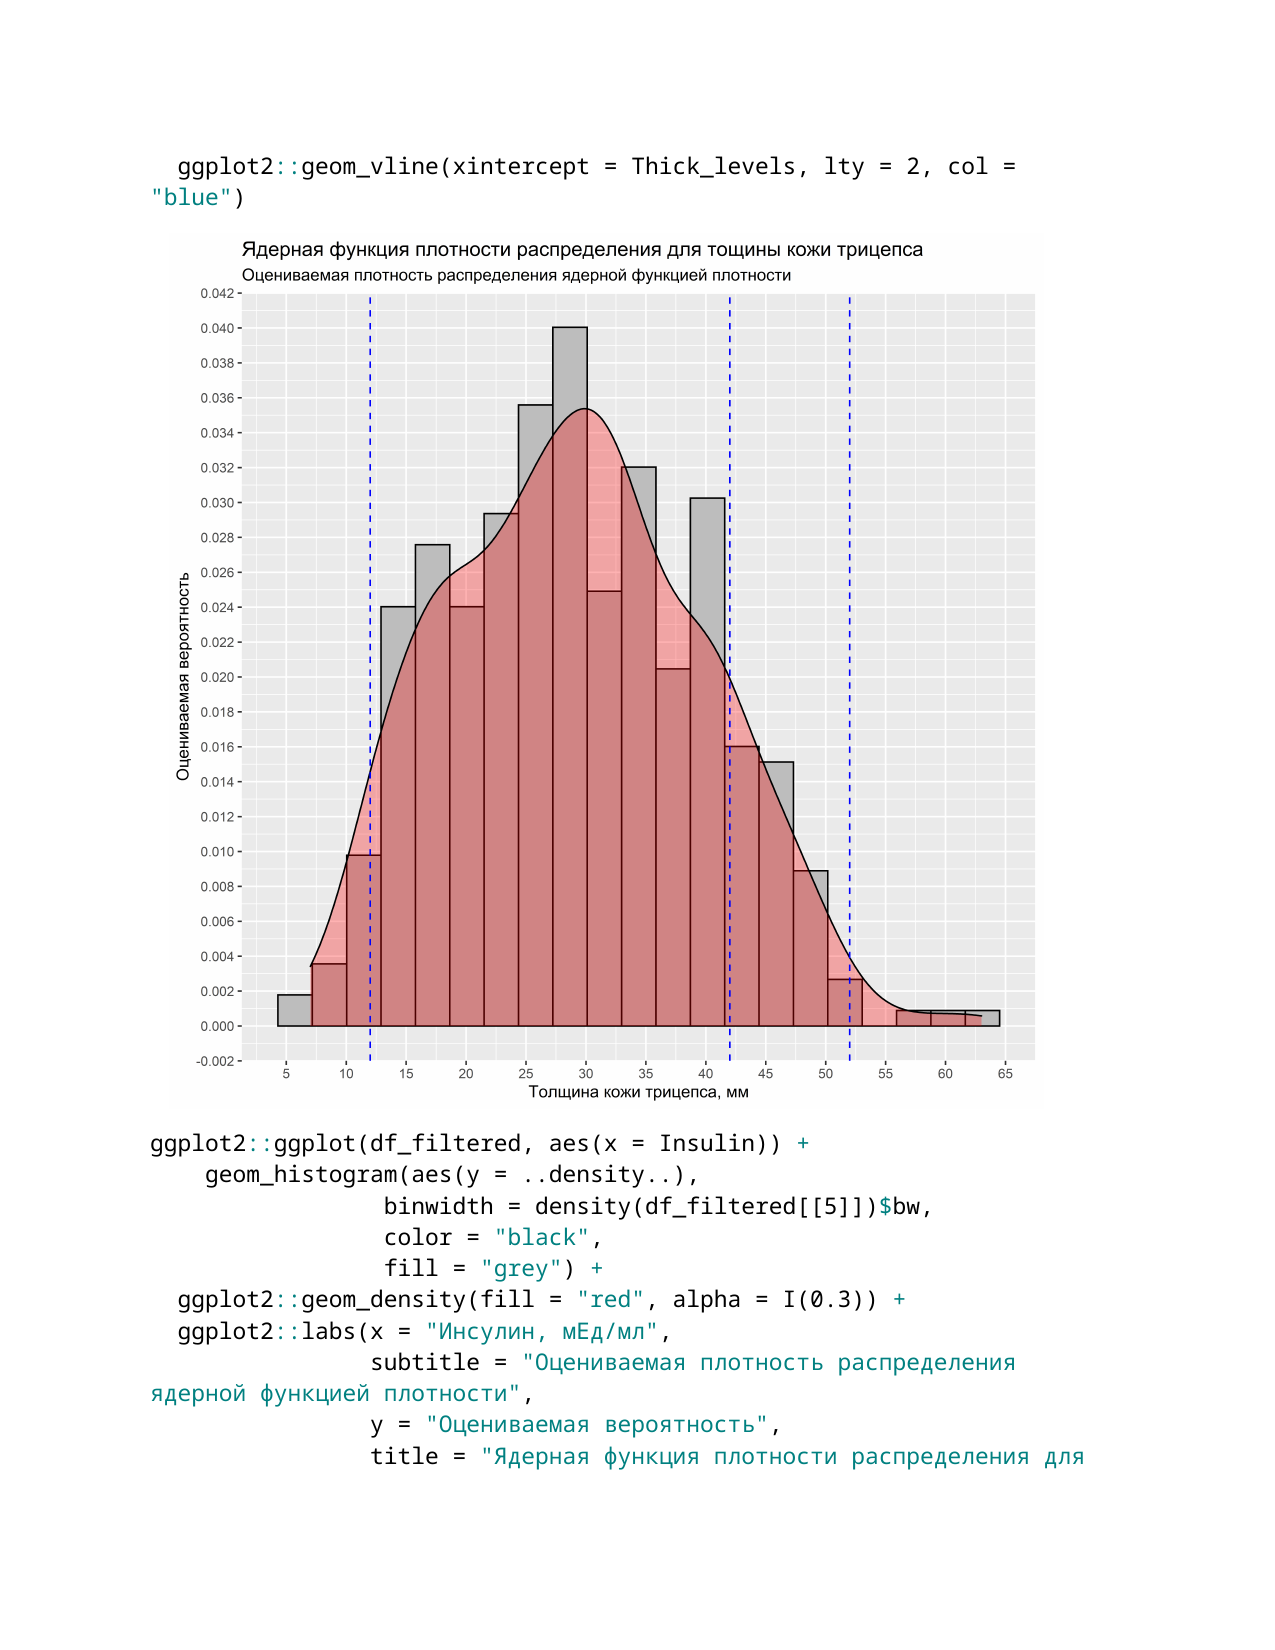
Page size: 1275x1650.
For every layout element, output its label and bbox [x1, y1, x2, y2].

picture [168, 233, 1044, 1109]
text [150, 1127, 1125, 1471]
text [150, 150, 1125, 212]
